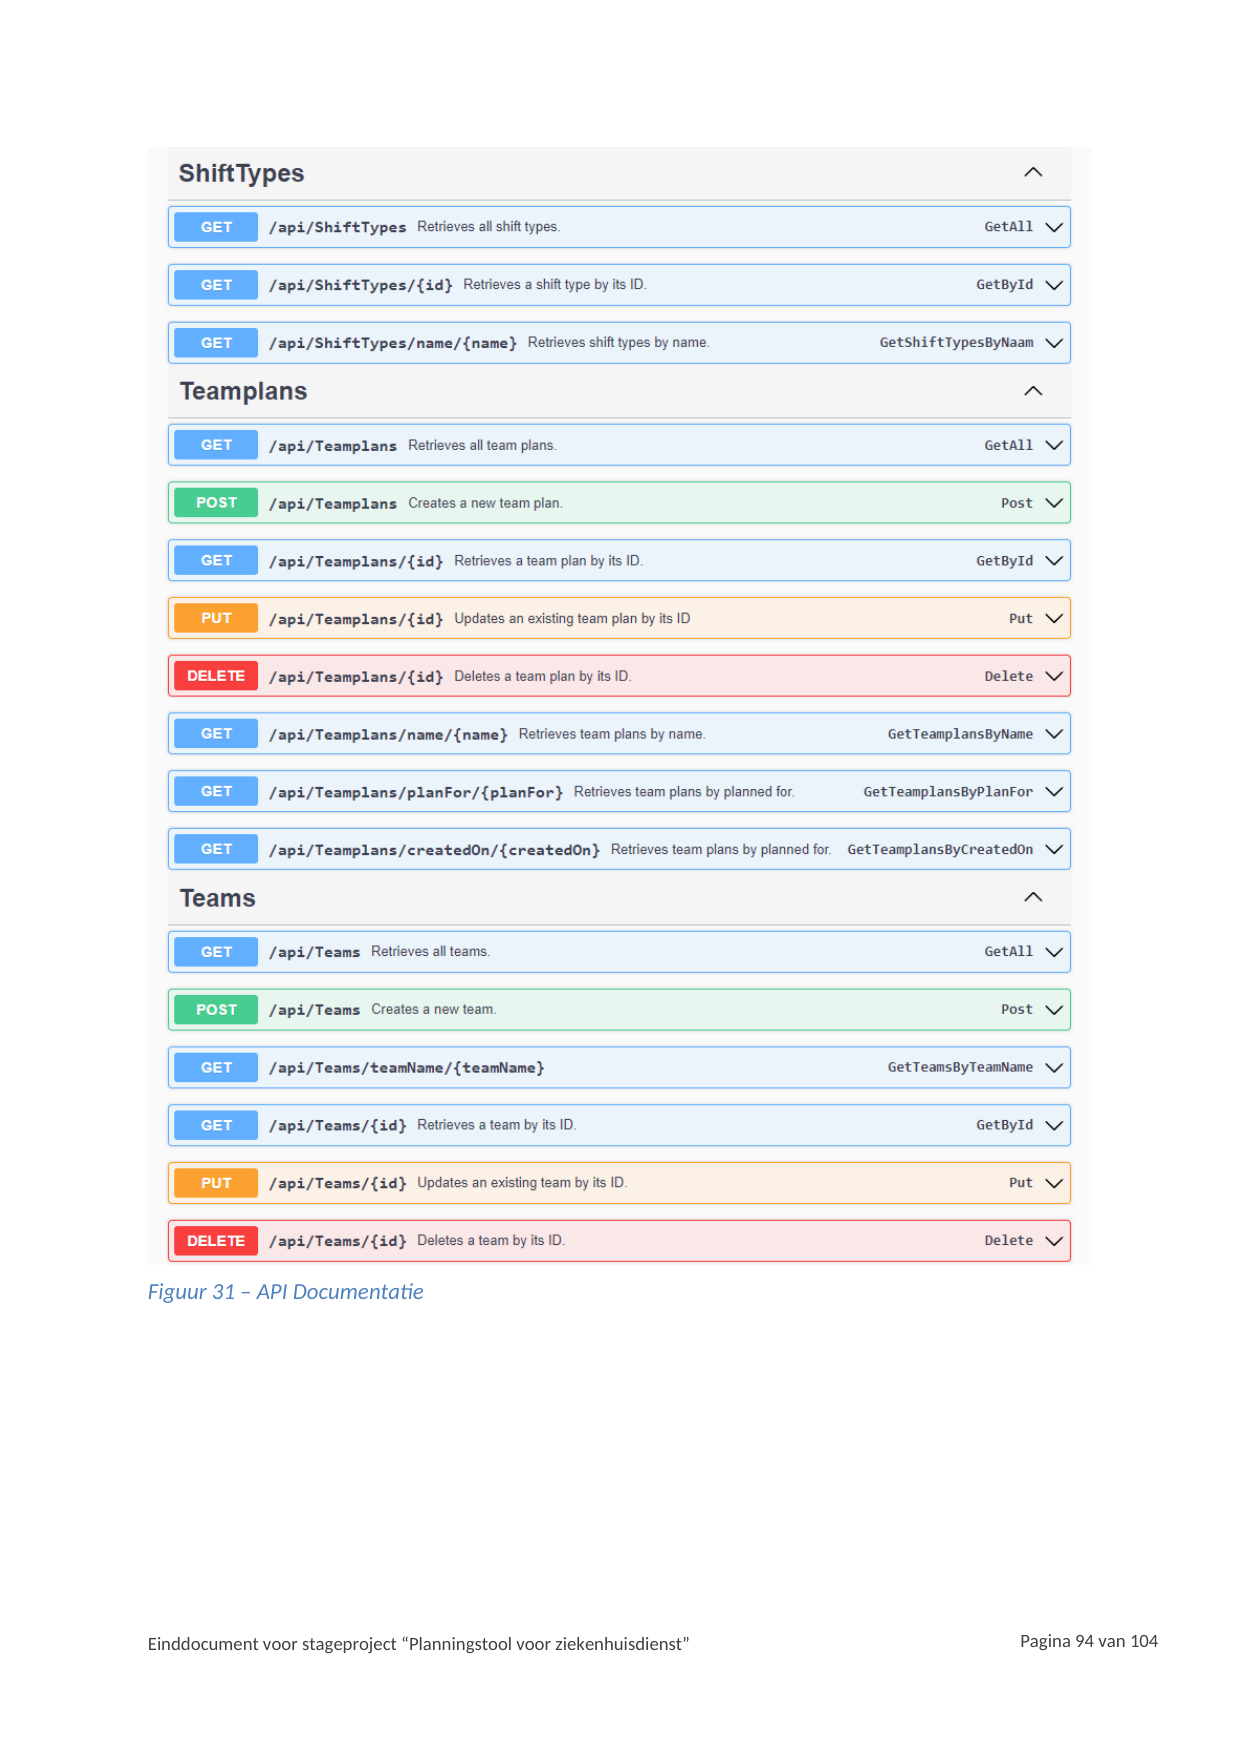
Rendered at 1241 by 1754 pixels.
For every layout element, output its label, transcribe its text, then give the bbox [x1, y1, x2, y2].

text Figuur 31 – API Documentatie [148, 1277, 1093, 1305]
picture [147, 147, 1092, 1265]
